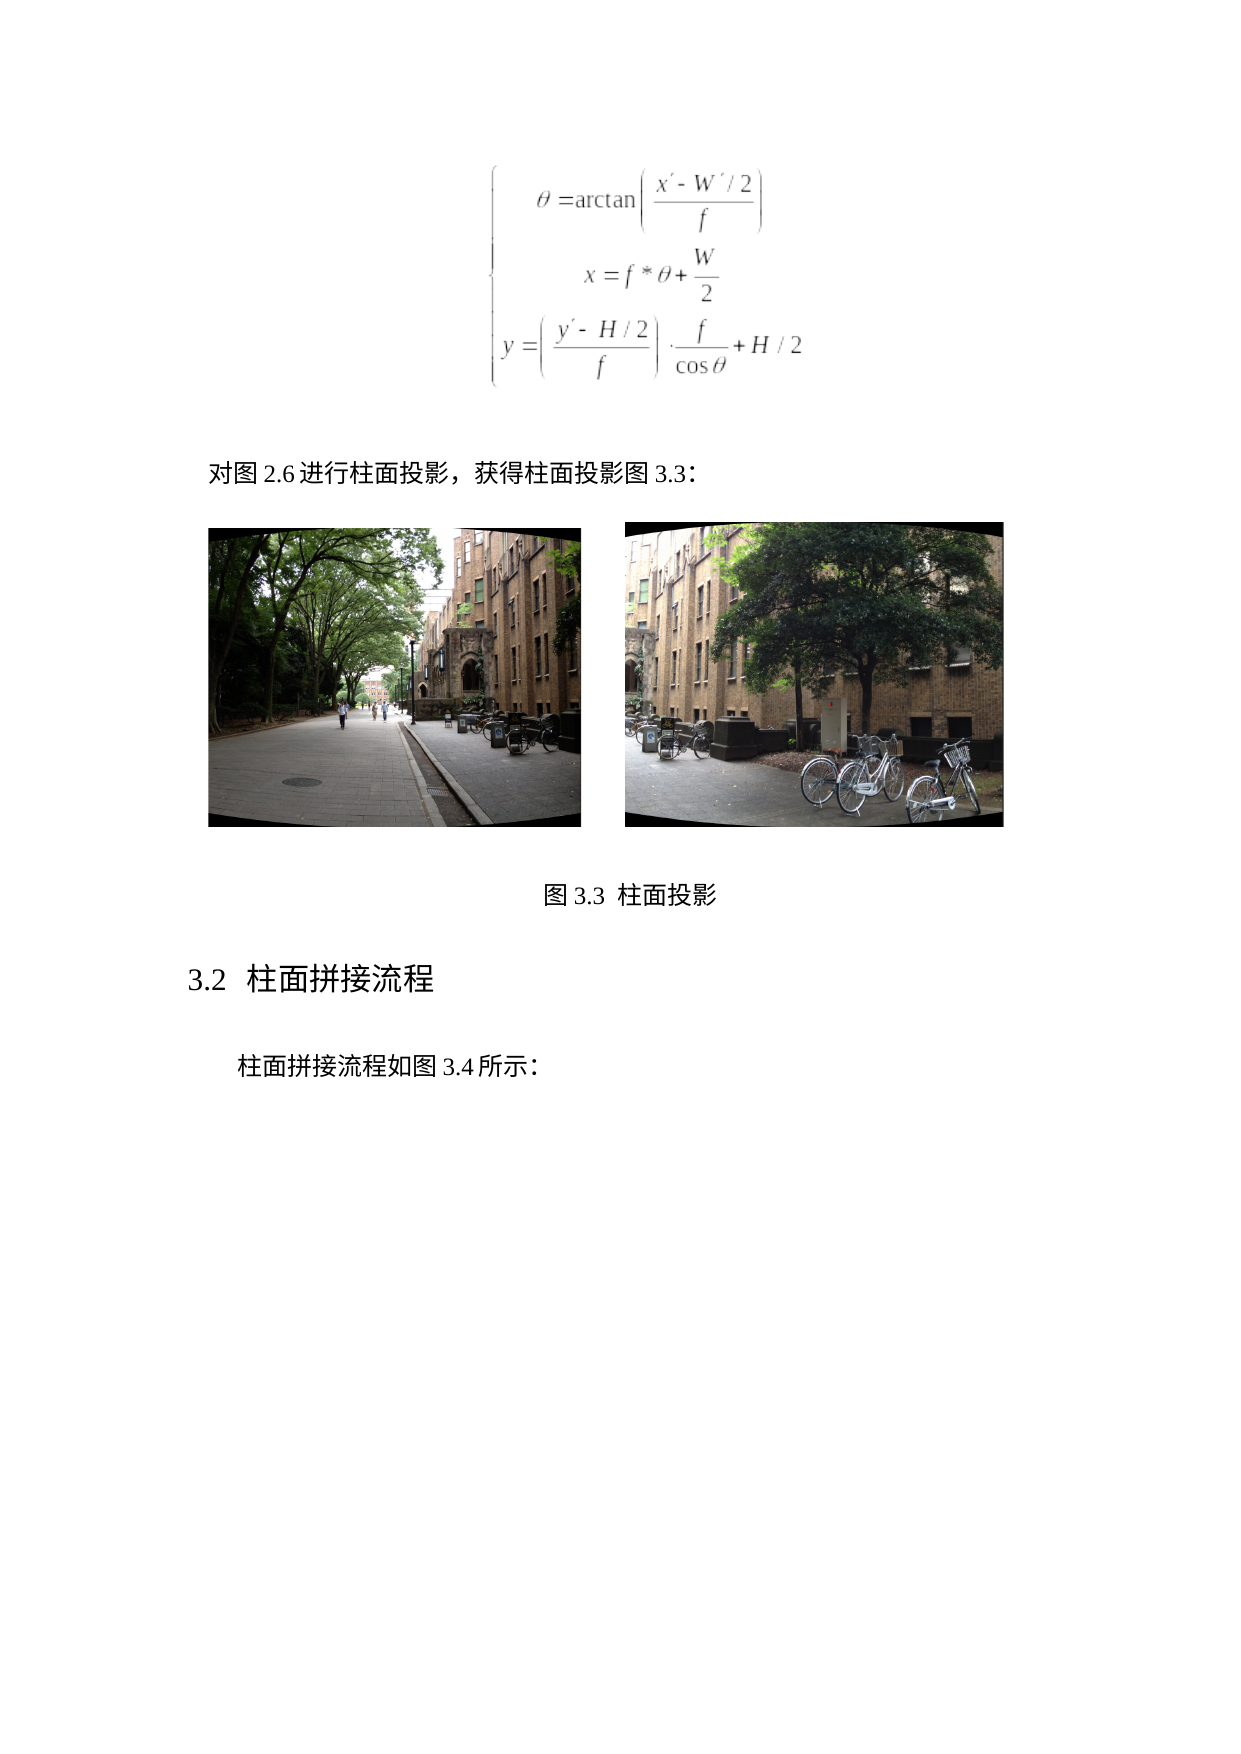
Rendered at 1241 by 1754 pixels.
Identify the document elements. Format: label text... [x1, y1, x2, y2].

text 对图2.6进行柱面投影，获得柱面投影图3.3： [187, 439, 1053, 504]
subtitle 柱面拼接流程 [187, 944, 1053, 1009]
text 图3.3 柱面投影 [187, 861, 1053, 926]
picture [625, 522, 1004, 827]
text 柱面拼接流程如图3.4所示： [187, 1032, 1053, 1097]
picture [208, 528, 582, 827]
